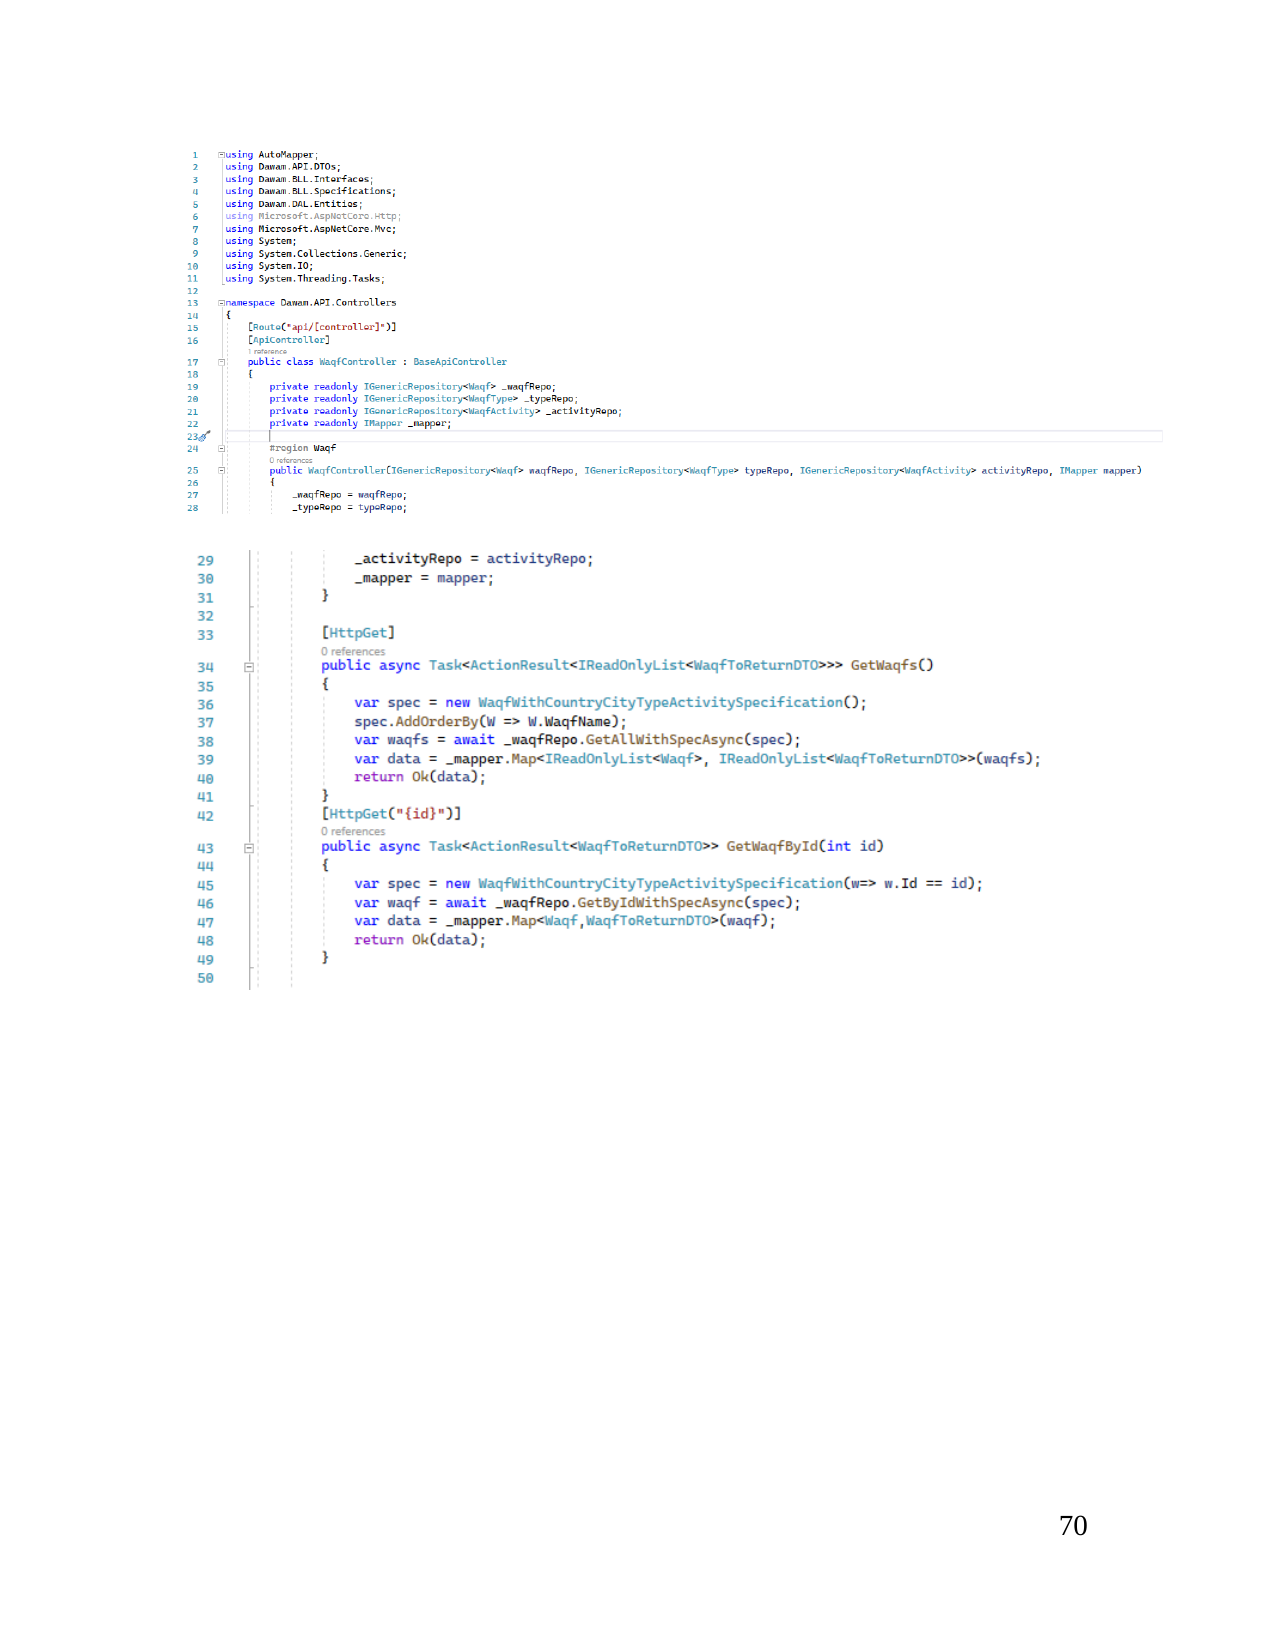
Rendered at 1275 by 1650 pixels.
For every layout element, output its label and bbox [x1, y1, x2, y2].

picture [187, 150, 1163, 514]
picture [187, 550, 1163, 990]
